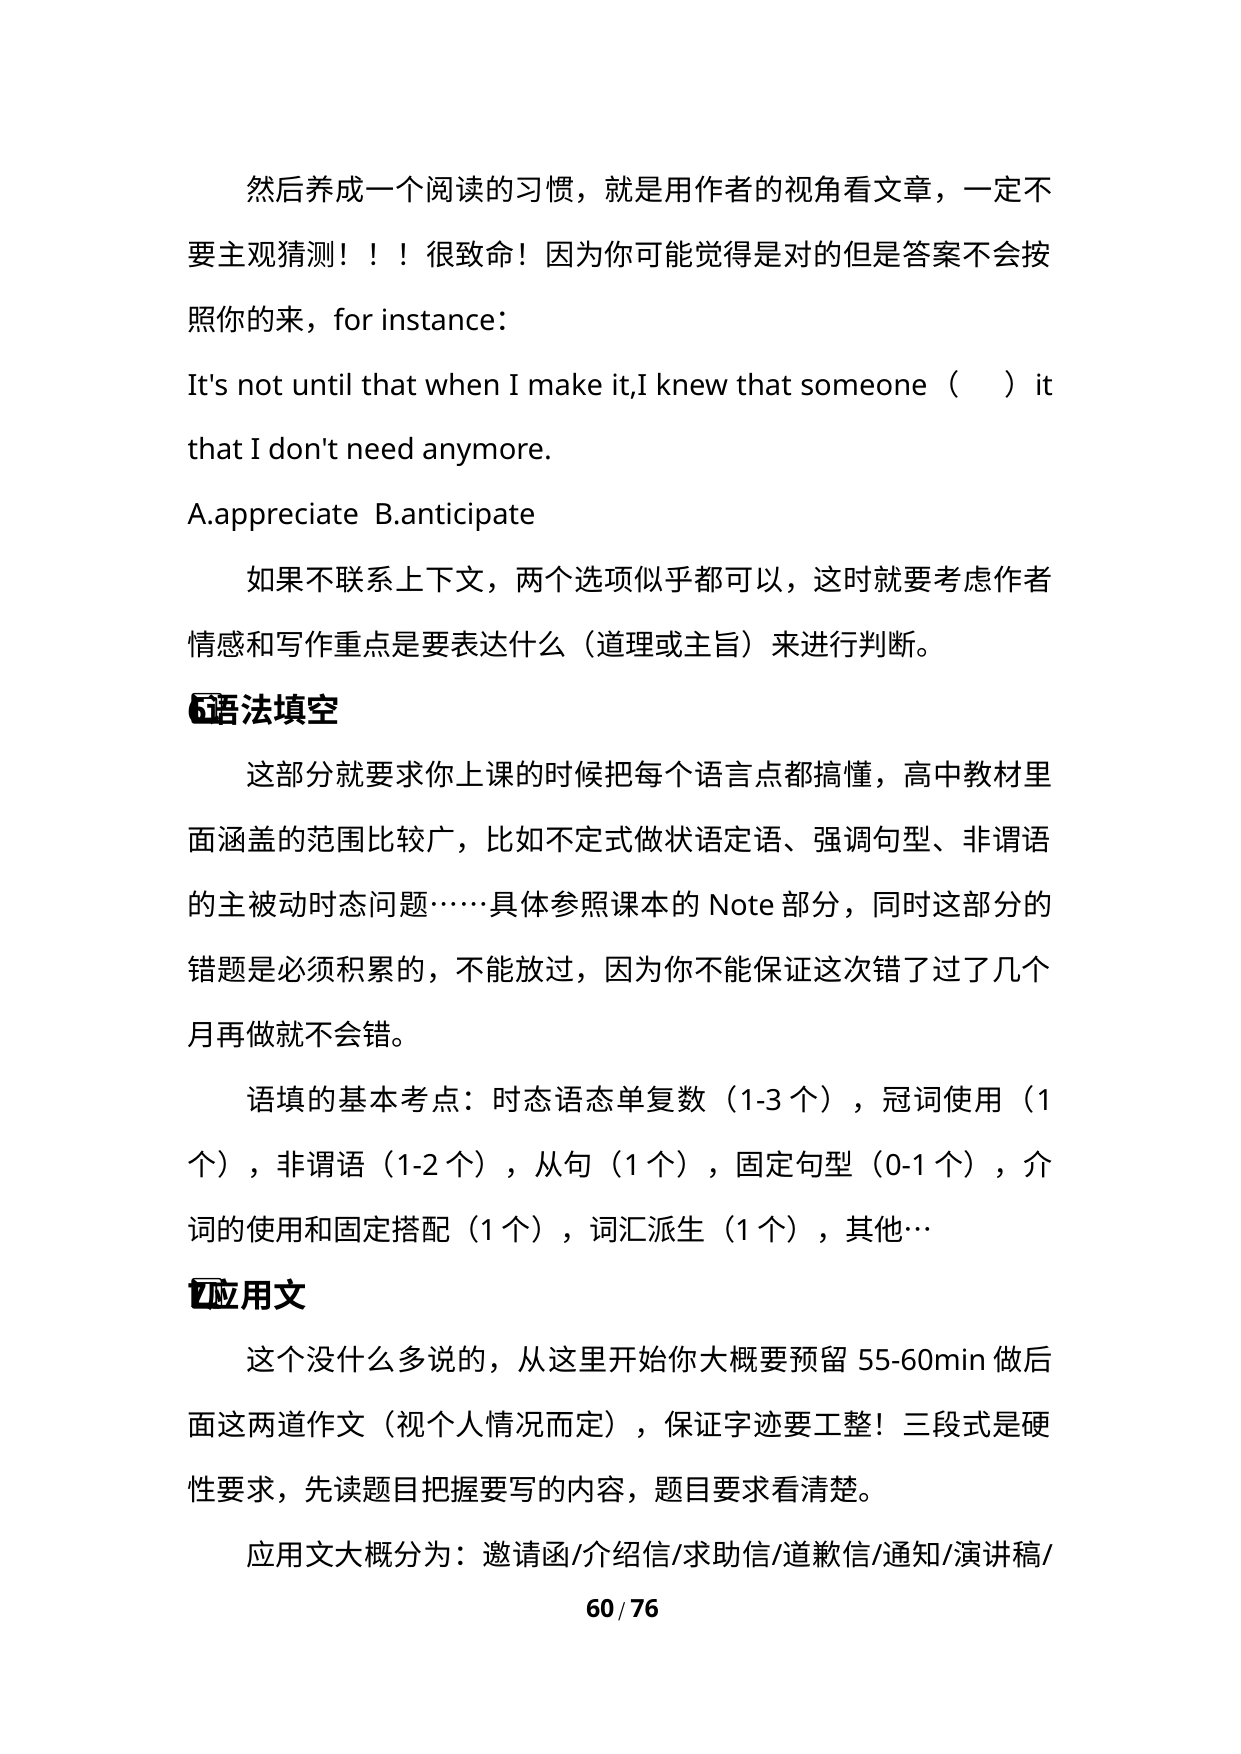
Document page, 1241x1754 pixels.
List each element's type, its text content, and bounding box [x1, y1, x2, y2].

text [187, 1521, 1053, 1586]
text 这部分就要求你上课的时候把每个语言点都搞懂，高中教材里面涵盖的范围比较广，比如不定式做状语定语、强调句型、非谓语的主被动时态问题……具体参照课本的Note部分，同时这部分的错题是必须积累的，不能放过，因为你不能保证这次错了过了几个月再做就不会错。 [187, 741, 1053, 1066]
text 语填的基本考点：时态语态单复数（1-3个），冠词使用（1个），非谓语（1-2个），从句（1个），固定句型（0-1个），介词的使用和固定搭配（1个），词汇派生（1个），其他… [187, 1066, 1053, 1261]
text 然后养成一个阅读的习惯，就是用作者的视角看文章，一定不要主观猜测！！！很致命！因为你可能觉得是对的但是答案不会按照你的来，for instance： [187, 156, 1053, 351]
text 7️⃣应用文 [187, 1261, 1053, 1326]
text 6️⃣语法填空 [187, 676, 1053, 741]
text 如果不联系上下文，两个选项似乎都可以，这时就要考虑作者情感和写作重点是要表达什么（道理或主旨）来进行判断。 [187, 546, 1053, 676]
text A.appreciate B.anticipate [187, 481, 1053, 546]
text 这个没什么多说的，从这里开始你大概要预留55-60min做后面这两道作文（视个人情况而定），保证字迹要工整！三段式是硬性要求，先读题目把握要写的内容，题目要求看清楚。 [187, 1326, 1053, 1521]
text It's not until that when I make it,I knew that someone（ ）it that I don't need anymore. [187, 351, 1053, 481]
